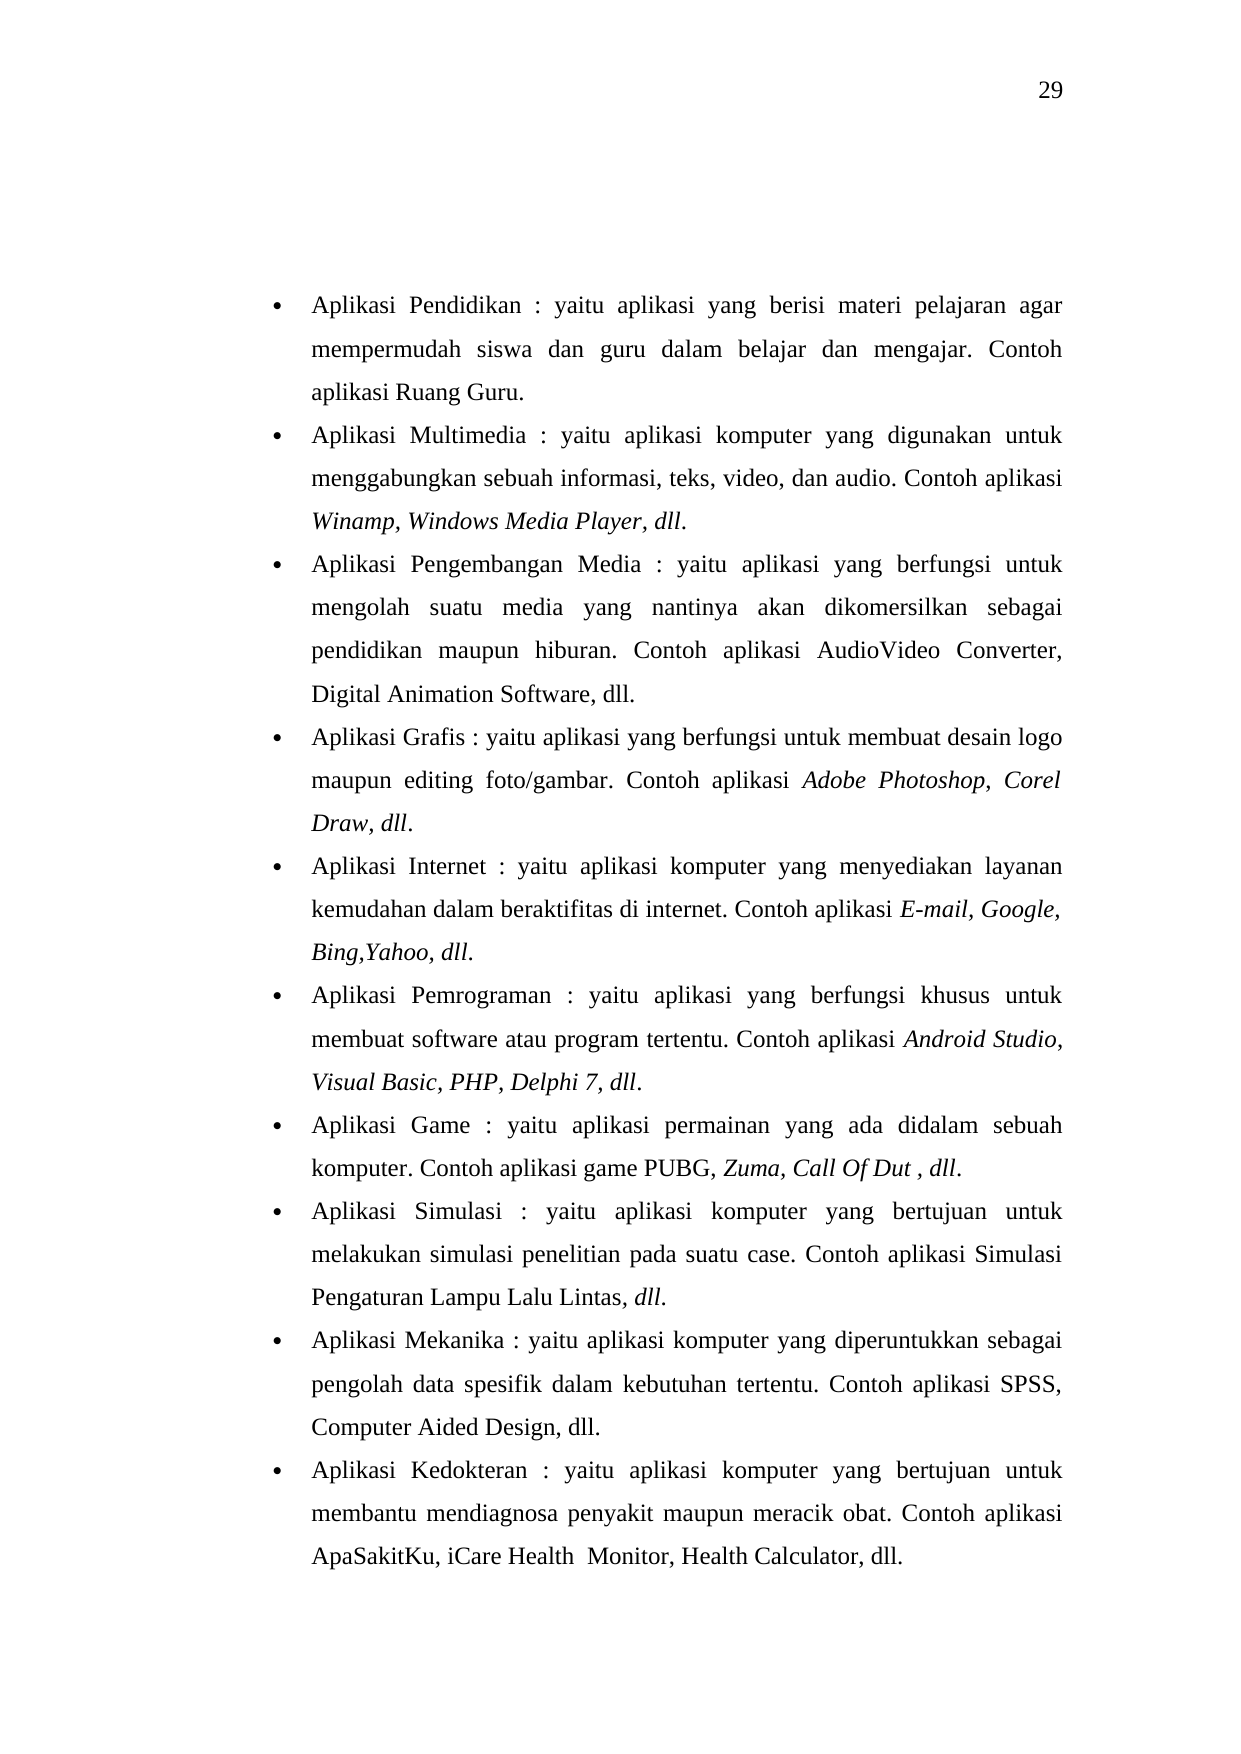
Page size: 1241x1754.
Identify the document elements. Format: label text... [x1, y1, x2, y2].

list Aplikasi Kedokteran : yaitu aplikasi komputer yang bertujuan untuk membantu mendiagnosa penyakit maupun meracik obat. Contoh aplikasi ApaSakitKu, iCare Health Monitor, Health Calculator, dll. [274, 1455, 1063, 1570]
list Aplikasi Pengembangan Media : yaitu aplikasi yang berfungsi untuk mengolah suatu media yang nantinya akan dikomersilkan sebagai pendidikan maupun hiburan. Contoh aplikasi AudioVideo Converter, Digital Animation Software, dll. [274, 549, 1063, 707]
list Aplikasi Grafis : yaitu aplikasi yang berfungsi untuk membuat desain logo maupun editing foto/gambar. Contoh aplikasi Adobe Photoshop, Corel Draw, dll. [274, 722, 1063, 837]
list Aplikasi Pendidikan : yaitu aplikasi yang berisi materi pelajaran agar mempermudah siswa dan guru dalam belajar dan mengajar. Contoh aplikasi Ruang Guru. [274, 291, 1063, 406]
list Aplikasi Mekanika : yaitu aplikasi komputer yang diperuntukkan sebagai pengolah data spesifik dalam kebutuhan tertentu. Contoh aplikasi SPSS, Computer Aided Design, dll. [274, 1326, 1063, 1441]
list Aplikasi Multimedia : yaitu aplikasi komputer yang digunakan untuk menggabungkan sebuah informasi, teks, video, dan audio. Contoh aplikasi Winamp, Windows Media Player, dll. [274, 420, 1063, 535]
list Aplikasi Pemrograman : yaitu aplikasi yang berfungsi khusus untuk membuat software atau program tertentu. Contoh aplikasi Android Studio, Visual Basic, PHP, Delphi 7, dll. [274, 981, 1063, 1096]
list Aplikasi Internet : yaitu aplikasi komputer yang menyediakan layanan kemudahan dalam beraktifitas di internet. Contoh aplikasi E-mail, Google, Bing,Yahoo, dll. [274, 851, 1063, 966]
list Aplikasi Simulasi : yaitu aplikasi komputer yang bertujuan untuk melakukan simulasi penelitian pada suatu case. Contoh aplikasi Simulasi Pengaturan Lampu Lalu Lintas, dll. [274, 1196, 1063, 1311]
list Aplikasi Game : yaitu aplikasi permainan yang ada didalam sebuah komputer. Contoh aplikasi game PUBG, Zuma, Call Of Dut , dll. [274, 1110, 1063, 1182]
